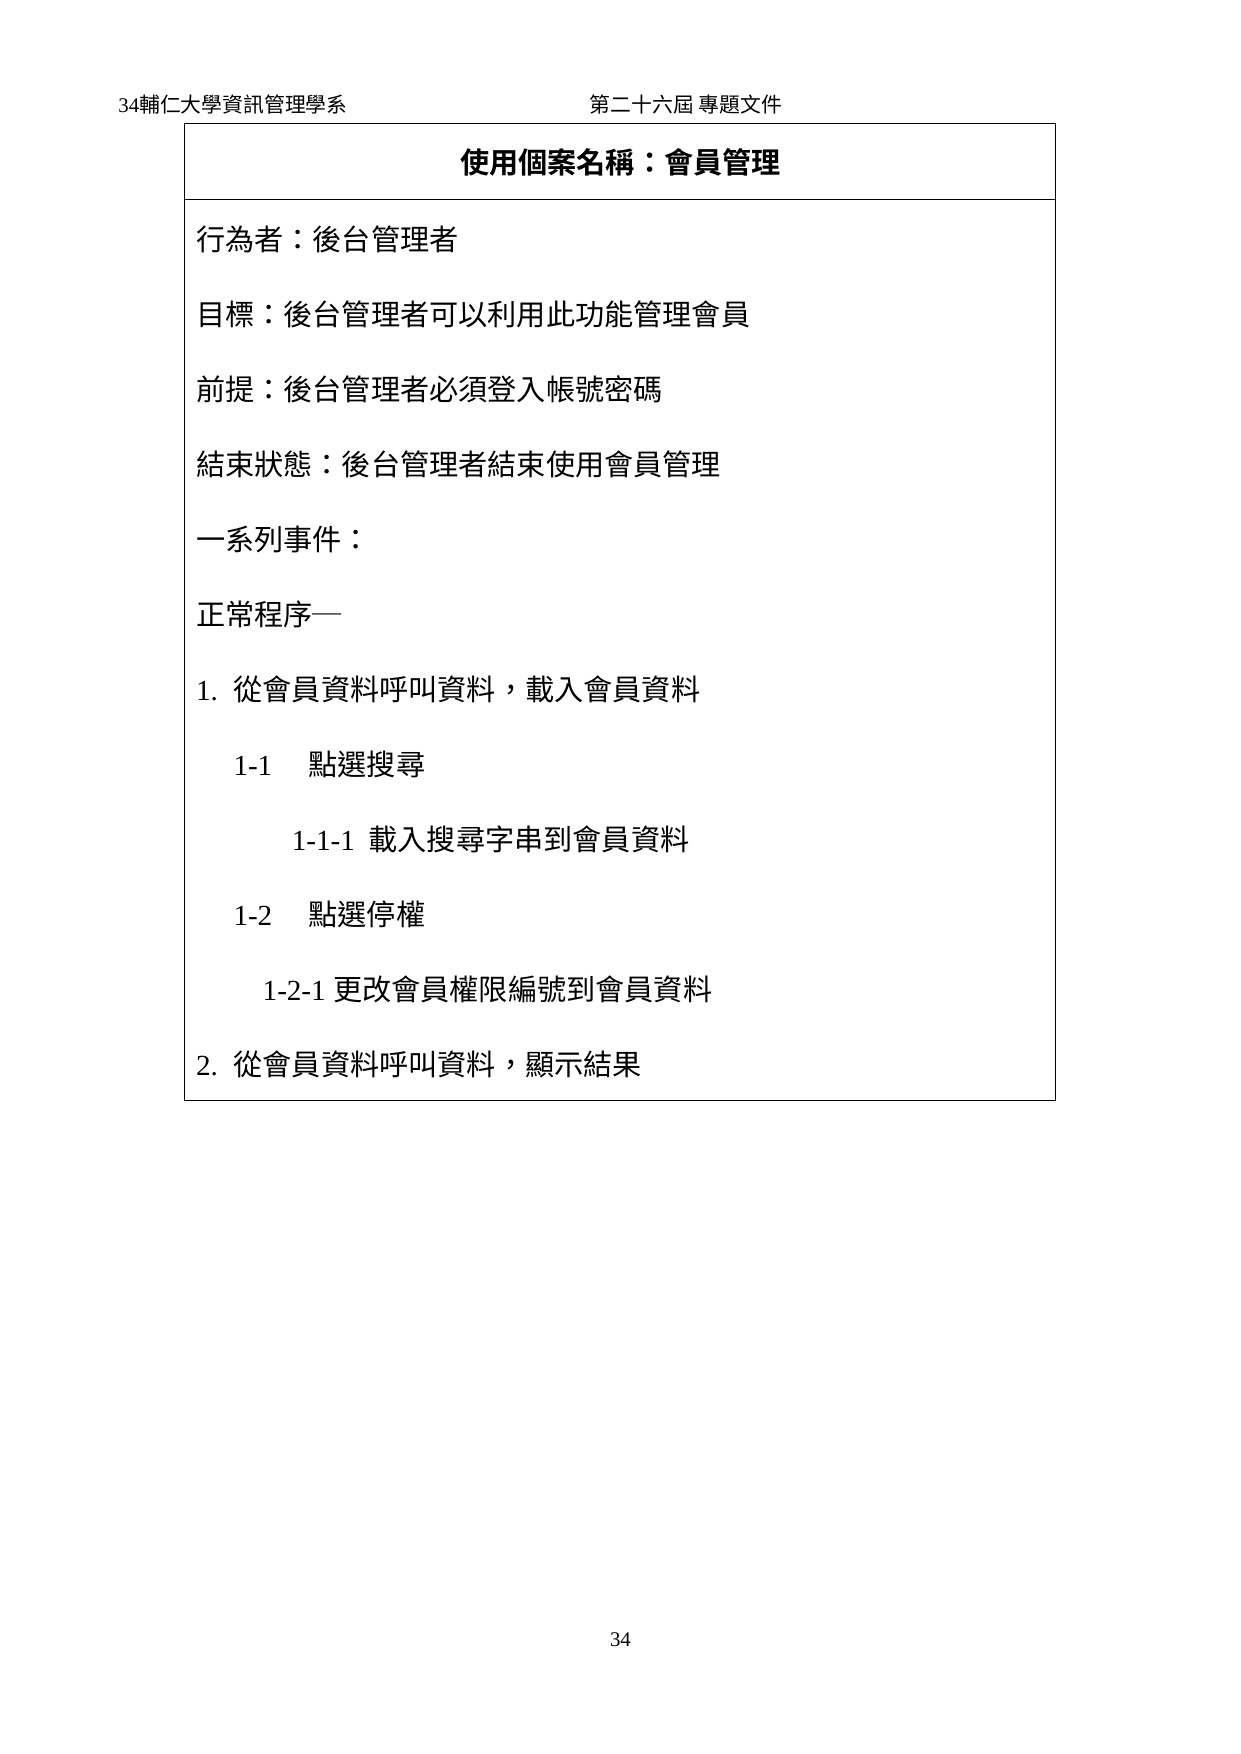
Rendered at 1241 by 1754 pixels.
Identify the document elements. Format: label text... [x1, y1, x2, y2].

table_header 使用個案名稱：會員管理 [185, 124, 1055, 199]
table_cell 行為者：後台管理者 目標：後台管理者可以利用此功能管理會員 前提：後台管理者必須登入帳號密碼 結束狀態：後台管理者結束使用會員管理 一系列事件： 正常程序─ 從會員資料呼叫資料，載入會員資料 點選搜尋 載入搜尋字串到會員資料 點選停權 更改會員權限編號到會員資料 從會員資料呼叫資料，顯示結果 [185, 200, 1055, 1100]
